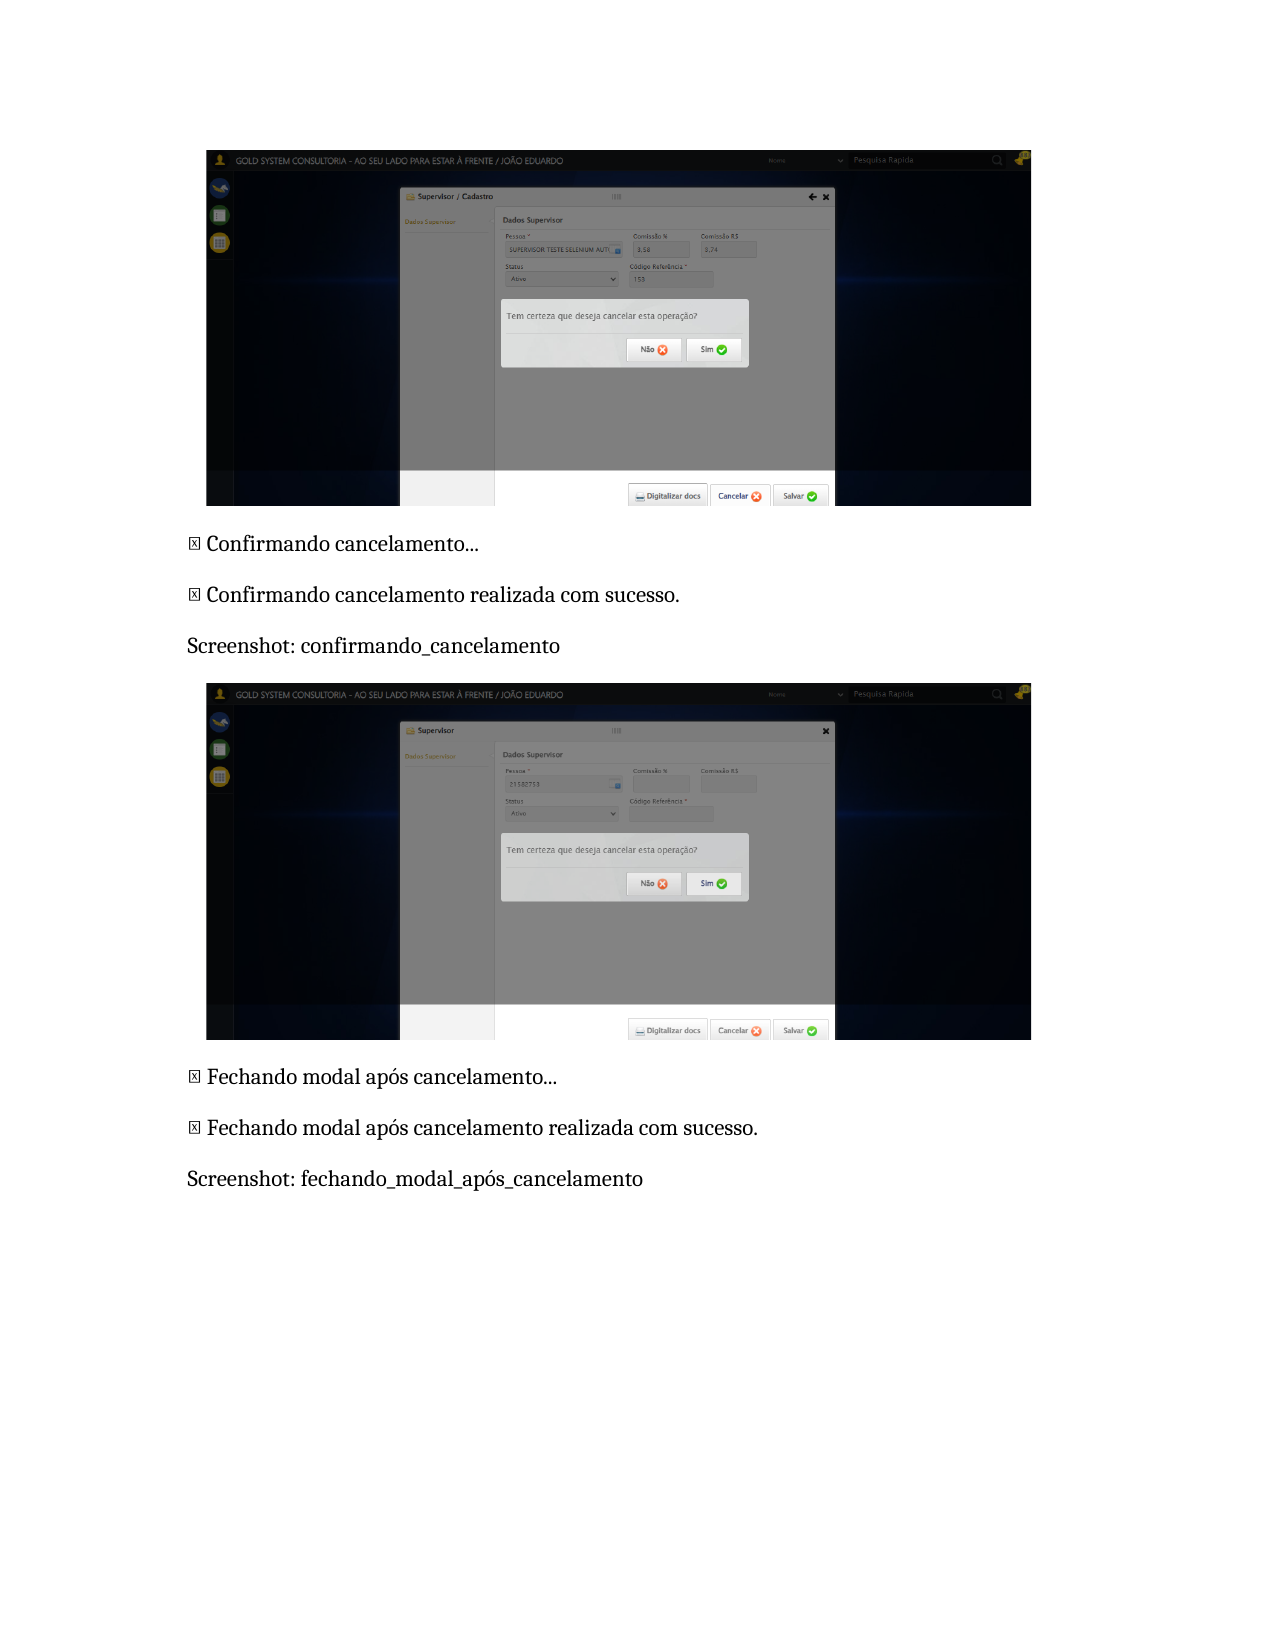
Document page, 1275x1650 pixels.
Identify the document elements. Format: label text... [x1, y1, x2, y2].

text 🔄 Confirmando cancelamento... [187, 530, 1087, 557]
picture [206, 150, 1032, 506]
text Screenshot: fechando_modal_após_cancelamento [187, 1166, 1087, 1192]
text 🔄 Fechando modal após cancelamento... [187, 1064, 1087, 1090]
text Screenshot: confirmando_cancelamento [187, 632, 1087, 659]
text ✅ Confirmando cancelamento realizada com sucesso. [187, 581, 1087, 608]
picture [206, 683, 1032, 1040]
text ✅ Fechando modal após cancelamento realizada com sucesso. [187, 1115, 1087, 1141]
